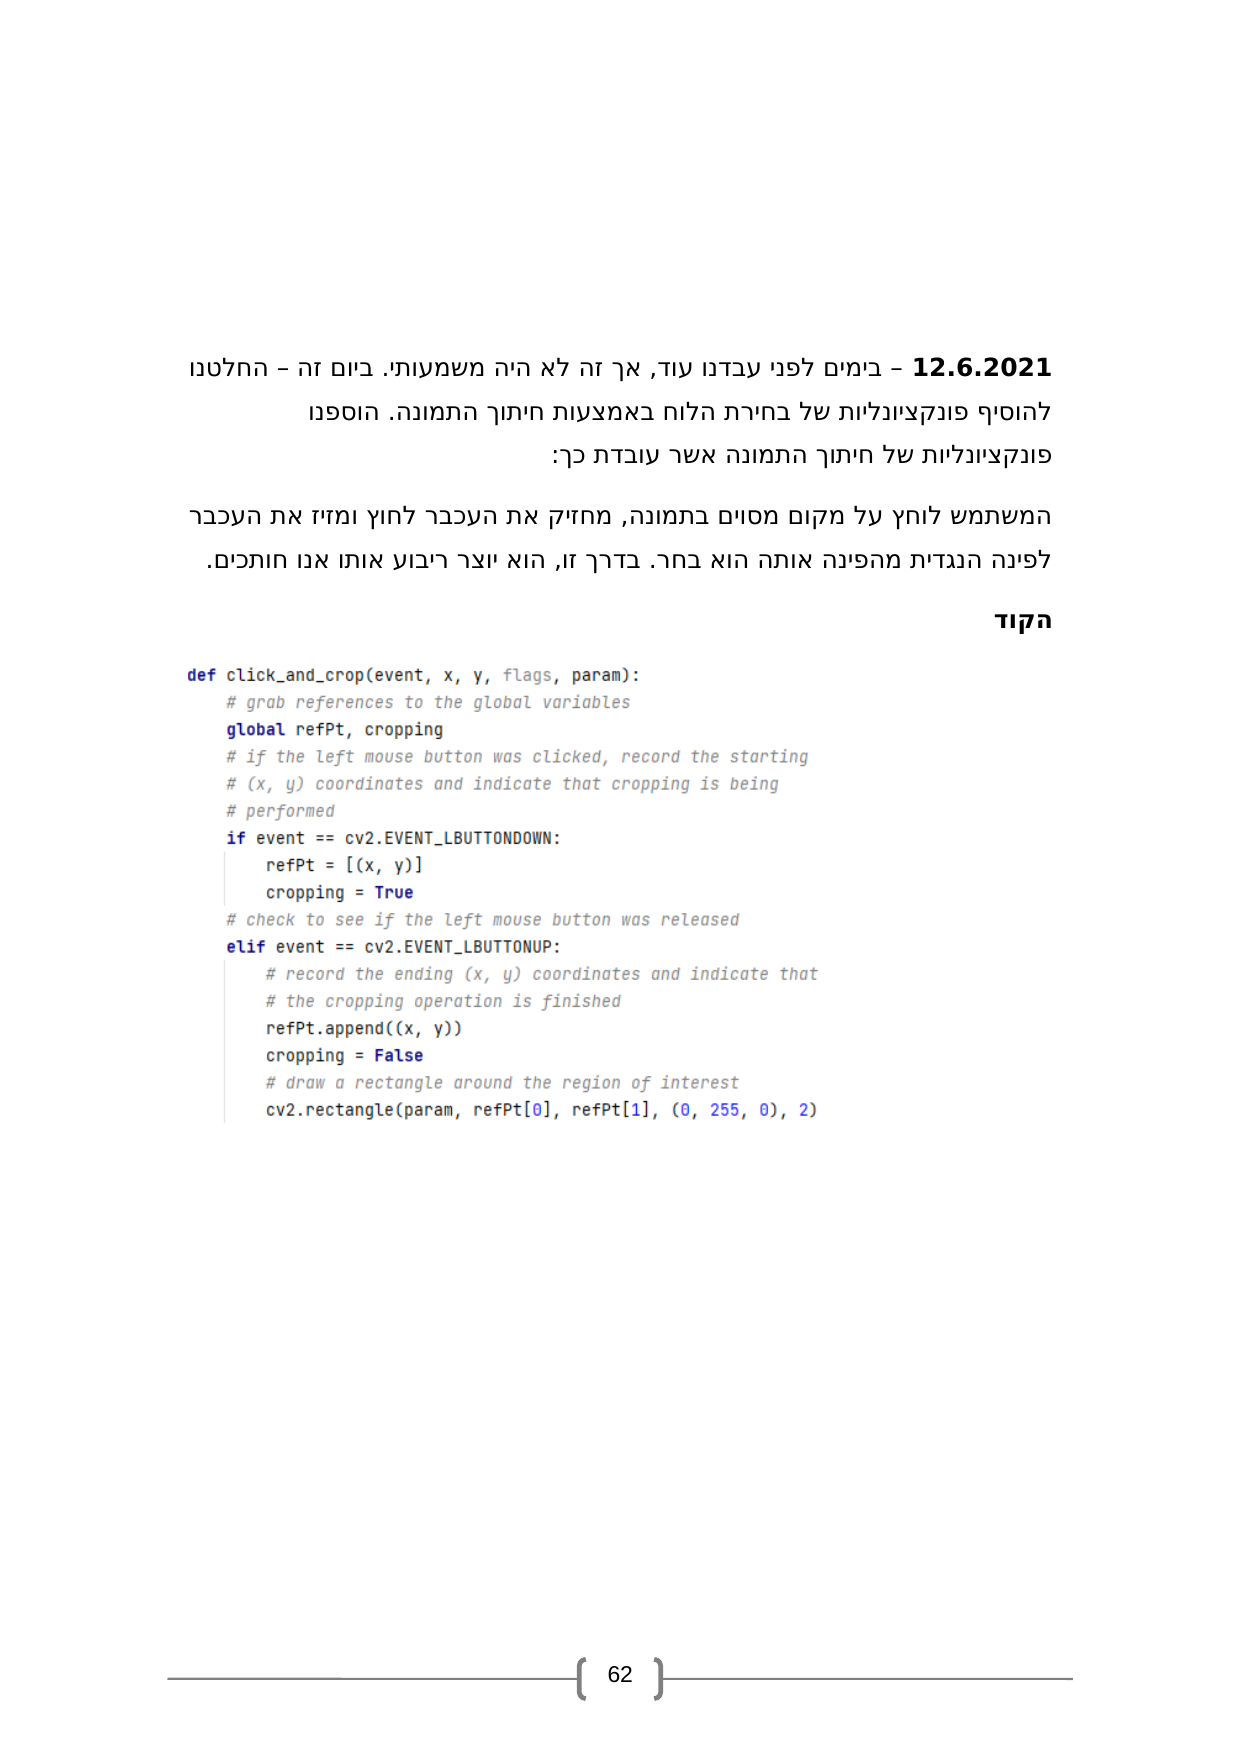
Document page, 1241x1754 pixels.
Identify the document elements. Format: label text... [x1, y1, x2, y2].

text המשתמש לוחץ על מקום מסוים בתמונה, מחזיק את העכבר לחוץ ומזיז את העכבר לפינה הנגדית מהפינה אותה הוא בחר. בדרך זו, הוא יוצר ריבוע אותו אנו חותכים. [187, 501, 1053, 574]
text הקוד [187, 605, 1053, 634]
picture [187, 665, 1053, 1143]
text 12.6.2021 – בימים לפני עבדנו עוד, אך זה לא היה משמעותי. ביום זה – החלטנו להוסיף פונקציונליות של בחירת הלוח באמצעות חיתוך התמונה. הוספנו פונקציונליות של חיתוך התמונה אשר עובדת כך: [187, 353, 1053, 470]
